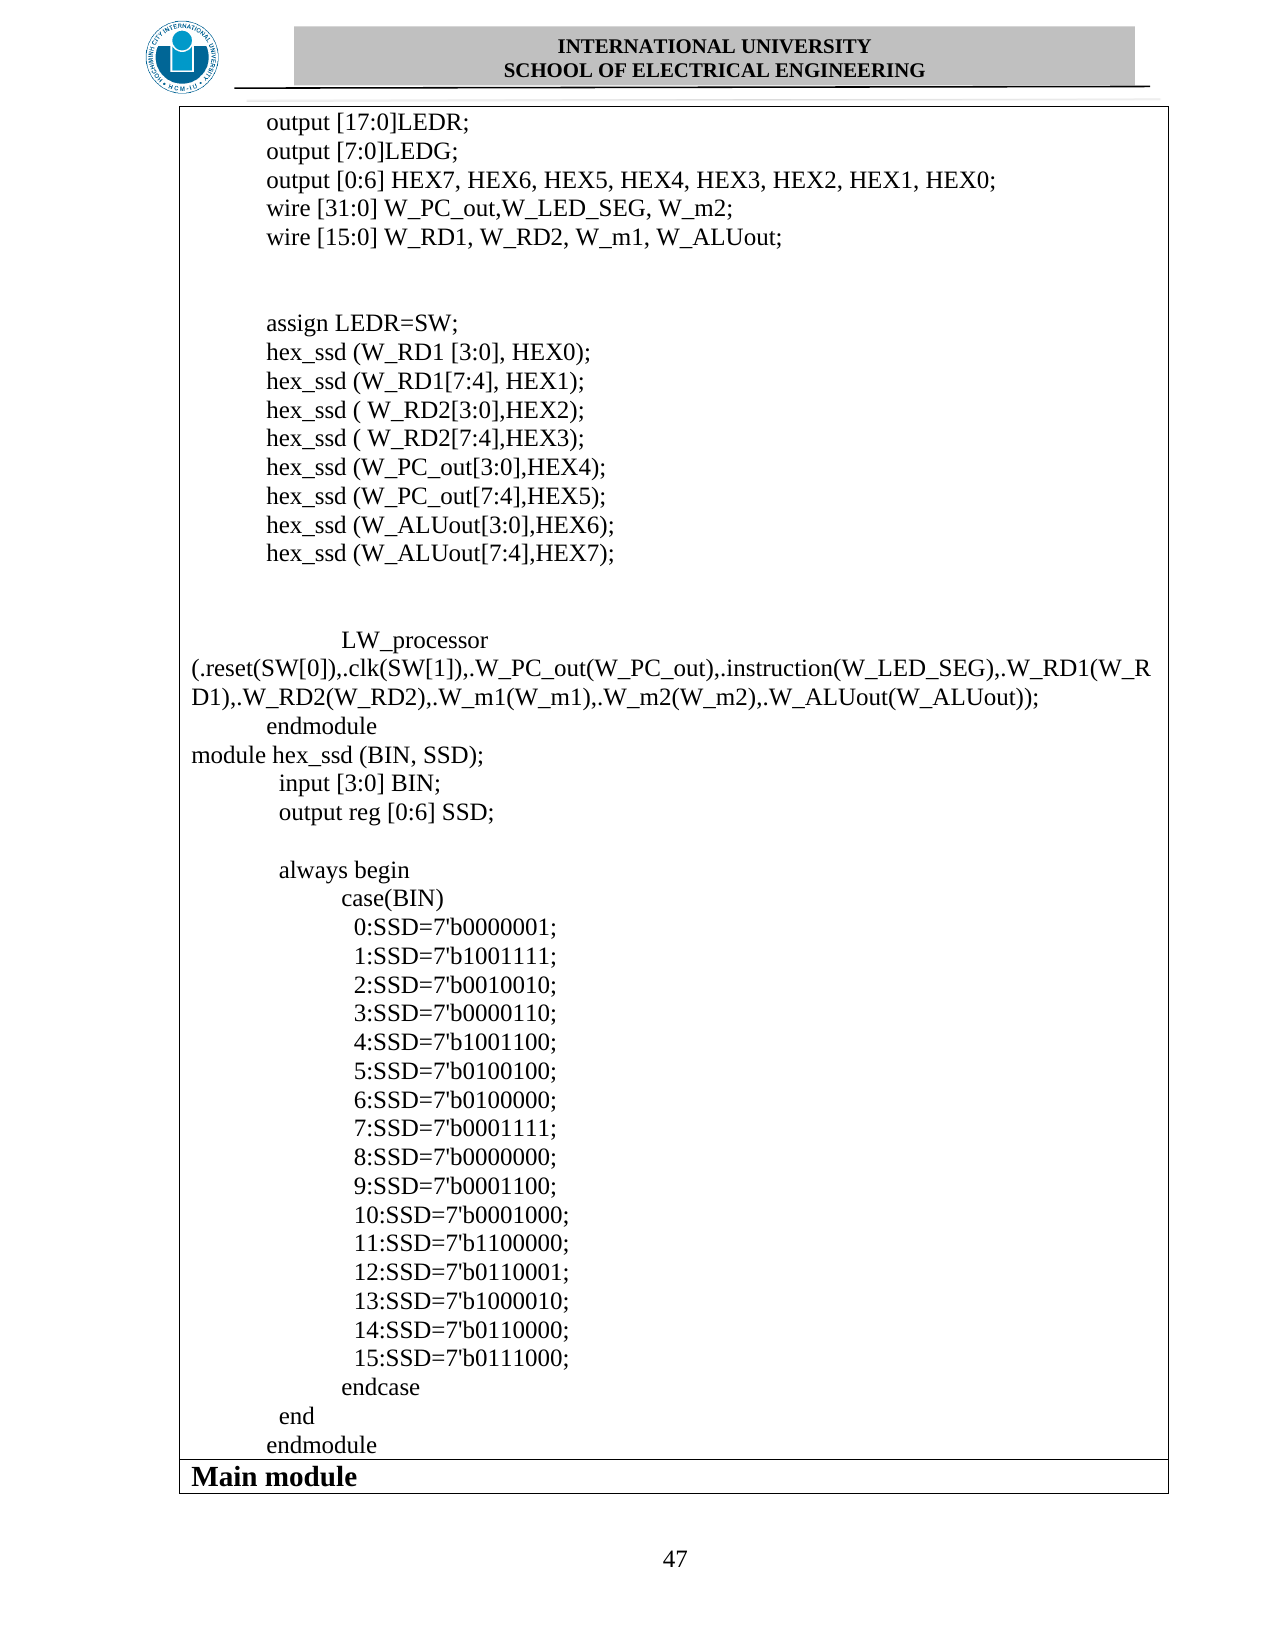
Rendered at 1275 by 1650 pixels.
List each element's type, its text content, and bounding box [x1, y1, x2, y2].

picture [144, 19, 219, 95]
table_cell Main module [180, 1460, 1168, 1493]
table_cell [180, 107, 1168, 1458]
